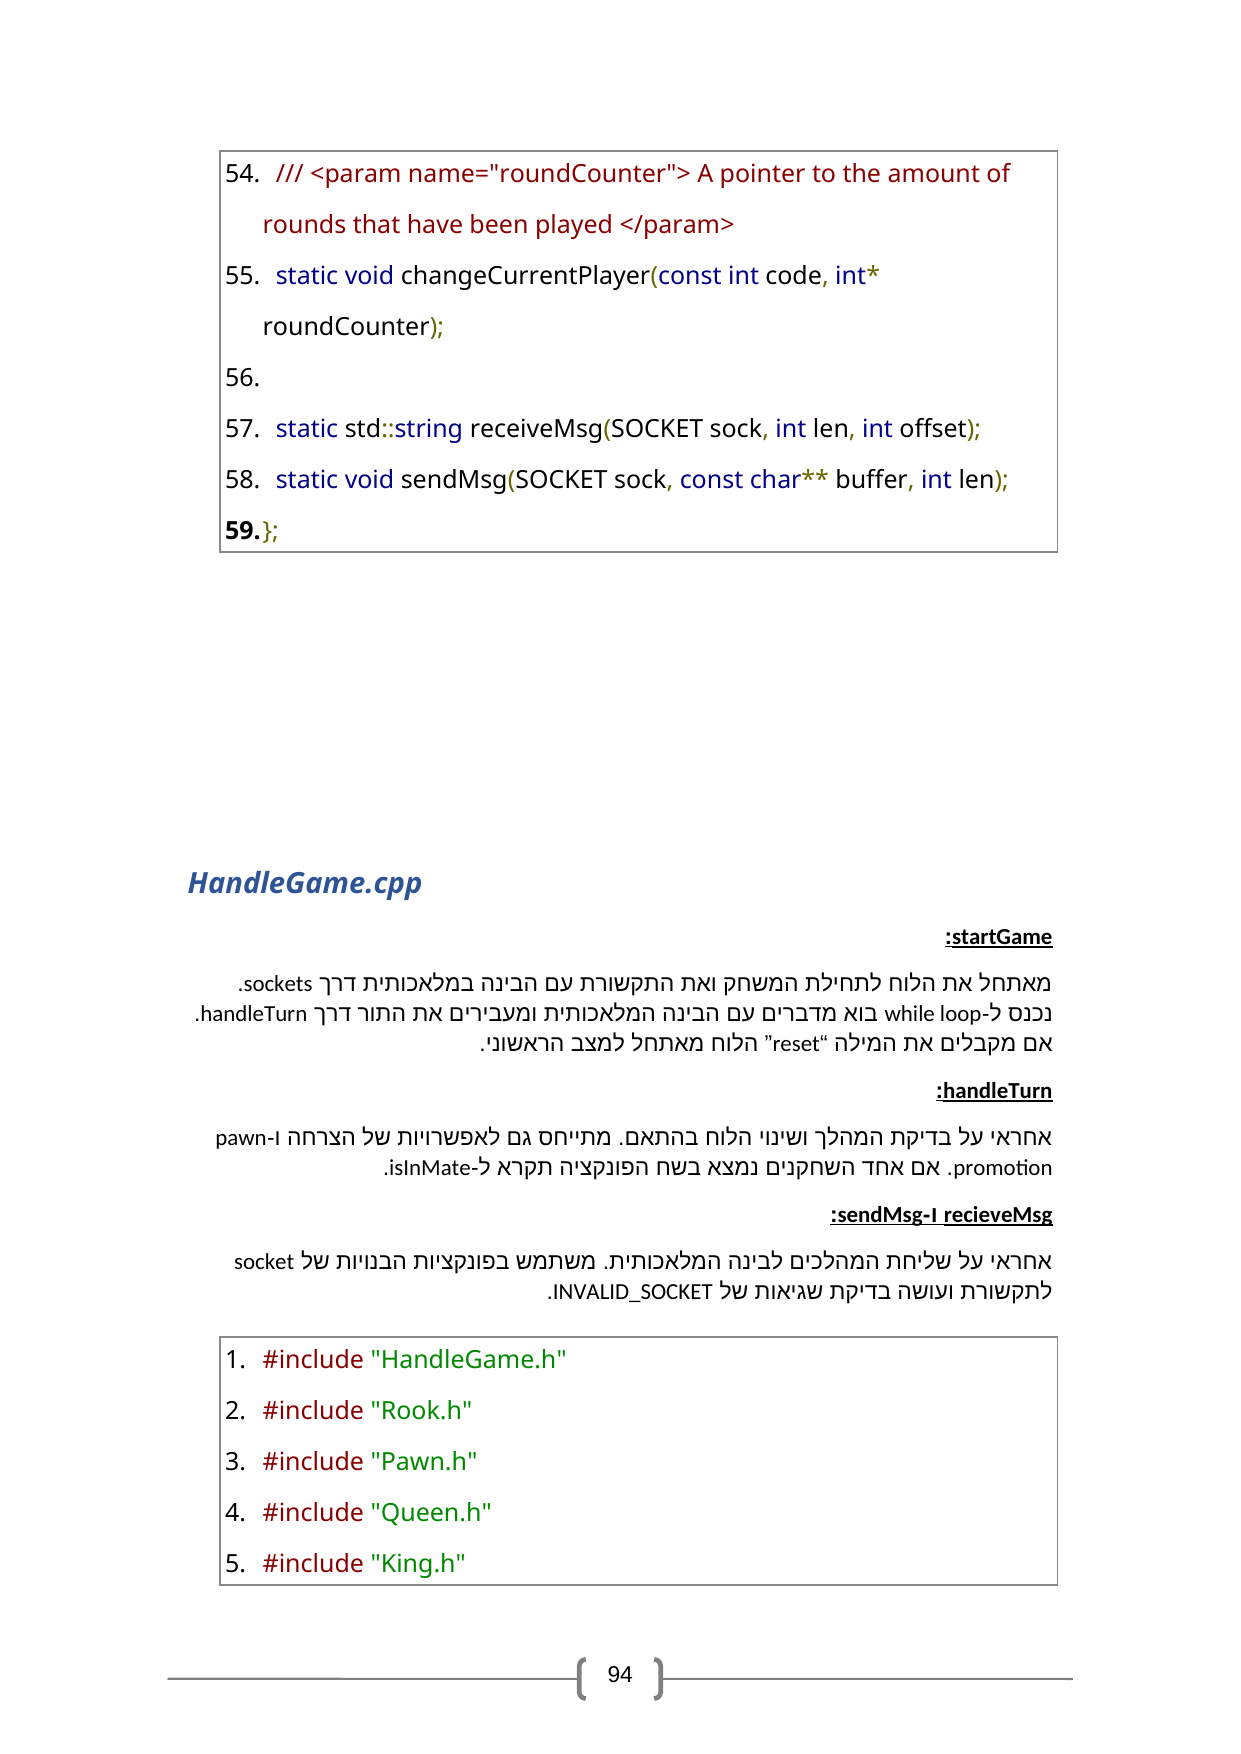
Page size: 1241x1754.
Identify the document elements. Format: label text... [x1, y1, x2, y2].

subtitle HandleGame.cpp [187, 862, 1053, 902]
list #include "Queen.h" [221, 1489, 1057, 1529]
list static void sendMsg(SOCKET sock, const char** buffer, int len); [221, 456, 1057, 496]
list static std::string receiveMsg(SOCKET sock, int len, int offset); [221, 405, 1057, 445]
list #include "HandleGame.h" [221, 1338, 1057, 1376]
list /// <param name="roundCounter"> A pointer to the amount of rounds that have been played </param> [221, 152, 1057, 241]
list #include "Rook.h" [221, 1387, 1057, 1427]
text handleTurn: [187, 1076, 1053, 1104]
text אחראי על שליחת המהלכים לבינה המלאכותית. משתמש בפונקציות הבנויות של socket לתקשורת ועושה בדיקת שגיאות של INVALID_SOCKET. [187, 1247, 1053, 1305]
text מאתחל את הלוח לתחילת המשחק ואת התקשורת עם הבינה במלאכותית דרך sockets. נכנס ל-while loop בוא מדברים עם הבינה המלאכותית ומעבירים את התור דרך handleTurn. אם מקבלים את המילה “reset” הלוח מאתחל למצב הראשוני. [187, 969, 1053, 1057]
text אחראי על בדיקת המהלך ושינוי הלוח בהתאם. מתייחס גם לאפשרויות של הצרחה ו-pawn promotion. אם אחד השחקנים נמצא בשח הפונקציה תקרא ל-isInMate. [187, 1123, 1053, 1181]
list static void changeCurrentPlayer(const int code, int* roundCounter); [221, 252, 1057, 343]
list #include "King.h" [221, 1540, 1057, 1584]
text recieveMsg ו-sendMsg: [187, 1200, 1053, 1228]
text startGame: [187, 922, 1053, 950]
list }; [221, 507, 1057, 551]
list #include "Pawn.h" [221, 1438, 1057, 1478]
